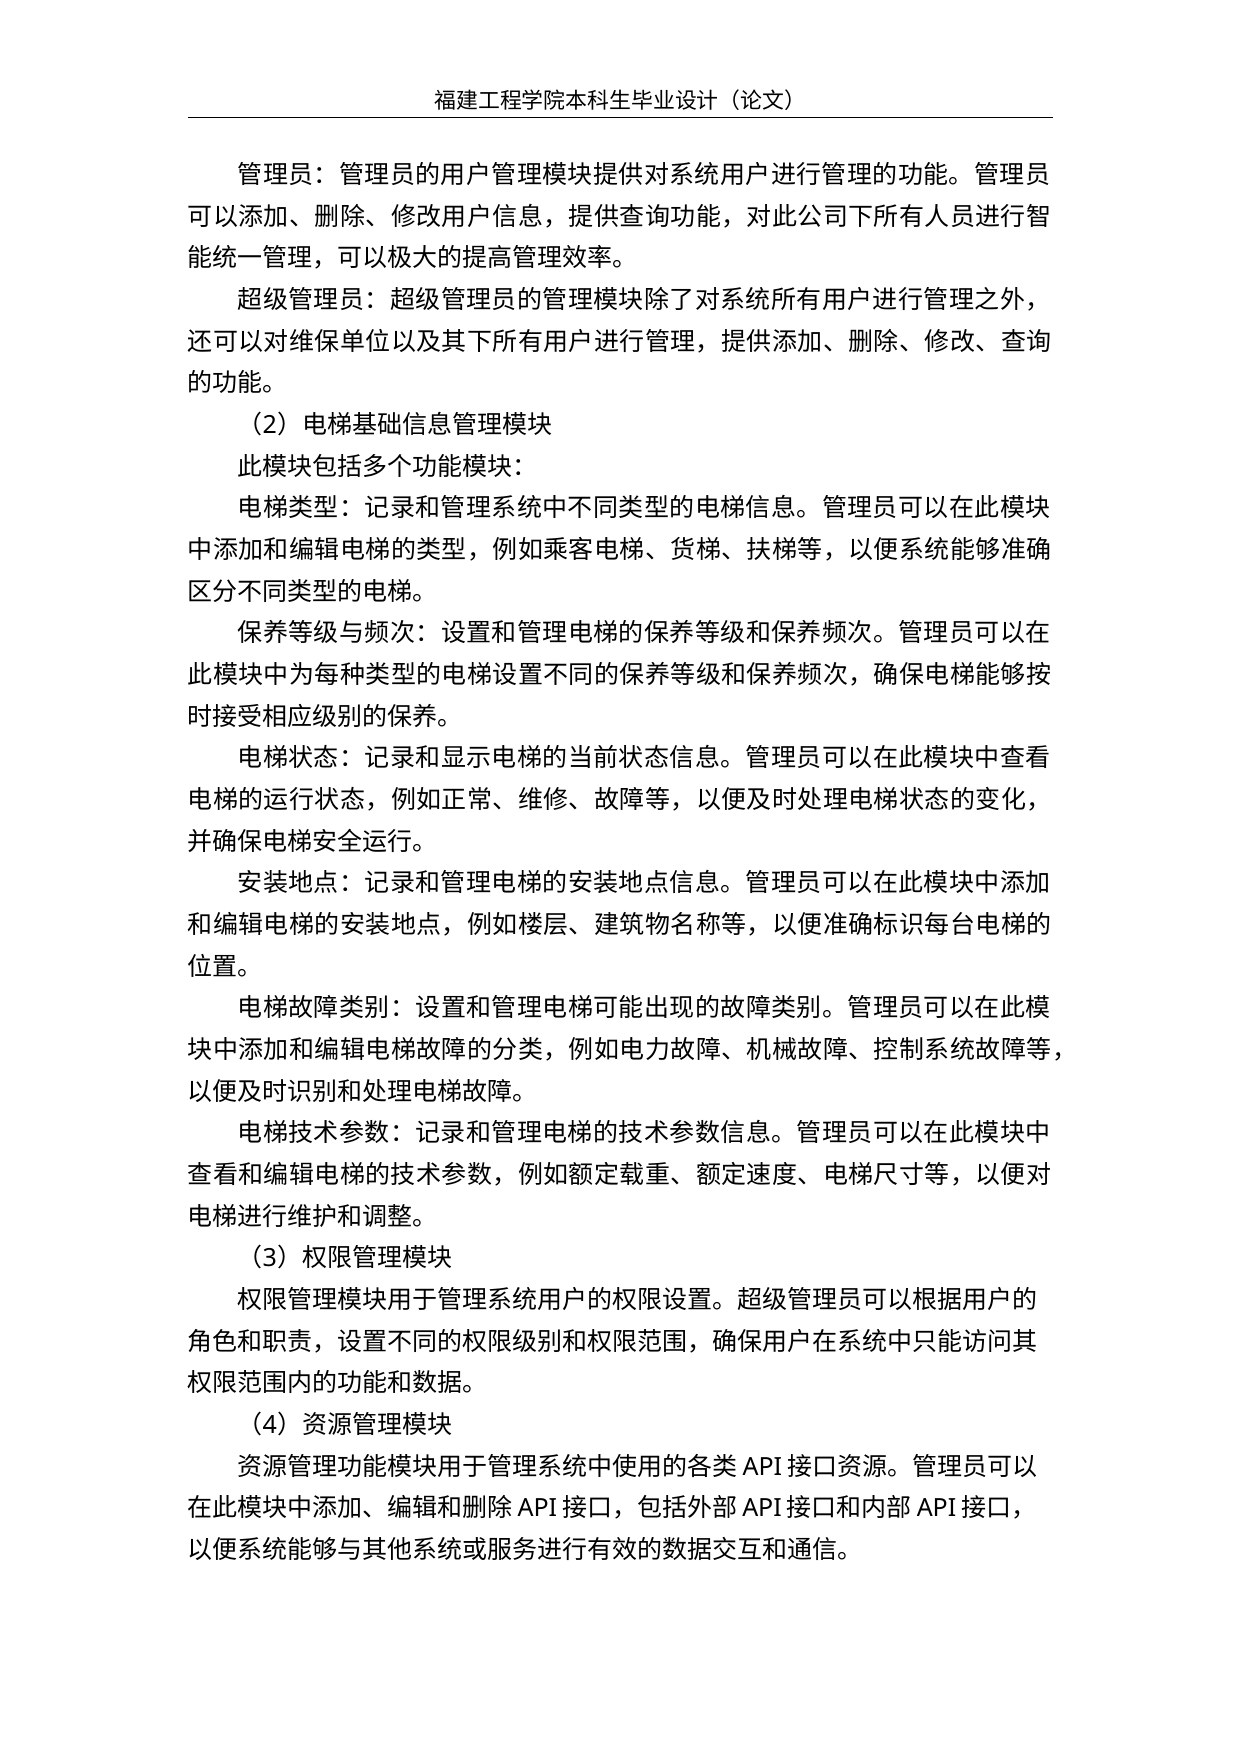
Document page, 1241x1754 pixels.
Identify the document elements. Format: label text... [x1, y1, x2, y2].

text 保养等级与频次：设置和管理电梯的保养等级和保养频次。管理员可以在此模块中为每种类型的电梯设置不同的保养等级和保养频次，确保电梯能够按时接受相应级别的保养。 [187, 608, 1053, 733]
text 电梯技术参数：记录和管理电梯的技术参数信息。管理员可以在此模块中查看和编辑电梯的技术参数，例如额定载重、额定速度、电梯尺寸等，以便对电梯进行维护和调整。 [187, 1108, 1053, 1233]
text 安装地点：记录和管理电梯的安装地点信息。管理员可以在此模块中添加和编辑电梯的安装地点，例如楼层、建筑物名称等，以便准确标识每台电梯的位置。 [187, 858, 1053, 983]
text 管理员：管理员的用户管理模块提供对系统用户进行管理的功能。管理员可以添加、删除、修改用户信息，提供查询功能，对此公司下所有人员进行智能统一管理，可以极大的提高管理效率。 [187, 150, 1053, 275]
text 电梯故障类别：设置和管理电梯可能出现的故障类别。管理员可以在此模块中添加和编辑电梯故障的分类，例如电力故障、机械故障、控制系统故障等，以便及时识别和处理电梯故障。 [187, 983, 1053, 1108]
text 此模块包括多个功能模块： [187, 442, 1053, 483]
text 权限管理模块用于管理系统用户的权限设置。超级管理员可以根据用户的角色和职责，设置不同的权限级别和权限范围，确保用户在系统中只能访问其权限范围内的功能和数据。 [187, 1275, 1053, 1400]
text 超级管理员：超级管理员的管理模块除了对系统所有用户进行管理之外，还可以对维保单位以及其下所有用户进行管理，提供添加、删除、修改、查询的功能。 [187, 275, 1053, 400]
text 电梯类型：记录和管理系统中不同类型的电梯信息。管理员可以在此模块中添加和编辑电梯的类型，例如乘客电梯、货梯、扶梯等，以便系统能够准确区分不同类型的电梯。 [187, 483, 1053, 608]
text （2）电梯基础信息管理模块 [187, 400, 1053, 442]
text 资源管理功能模块用于管理系统中使用的各类API接口资源。管理员可以在此模块中添加、编辑和删除API接口，包括外部API接口和内部API接口，以便系统能够与其他系统或服务进行有效的数据交互和通信。 [187, 1442, 1053, 1567]
text （3）权限管理模块 [187, 1233, 1053, 1275]
text （4）资源管理模块 [187, 1400, 1053, 1442]
text 电梯状态：记录和显示电梯的当前状态信息。管理员可以在此模块中查看电梯的运行状态，例如正常、维修、故障等，以便及时处理电梯状态的变化，并确保电梯安全运行。 [187, 733, 1053, 858]
